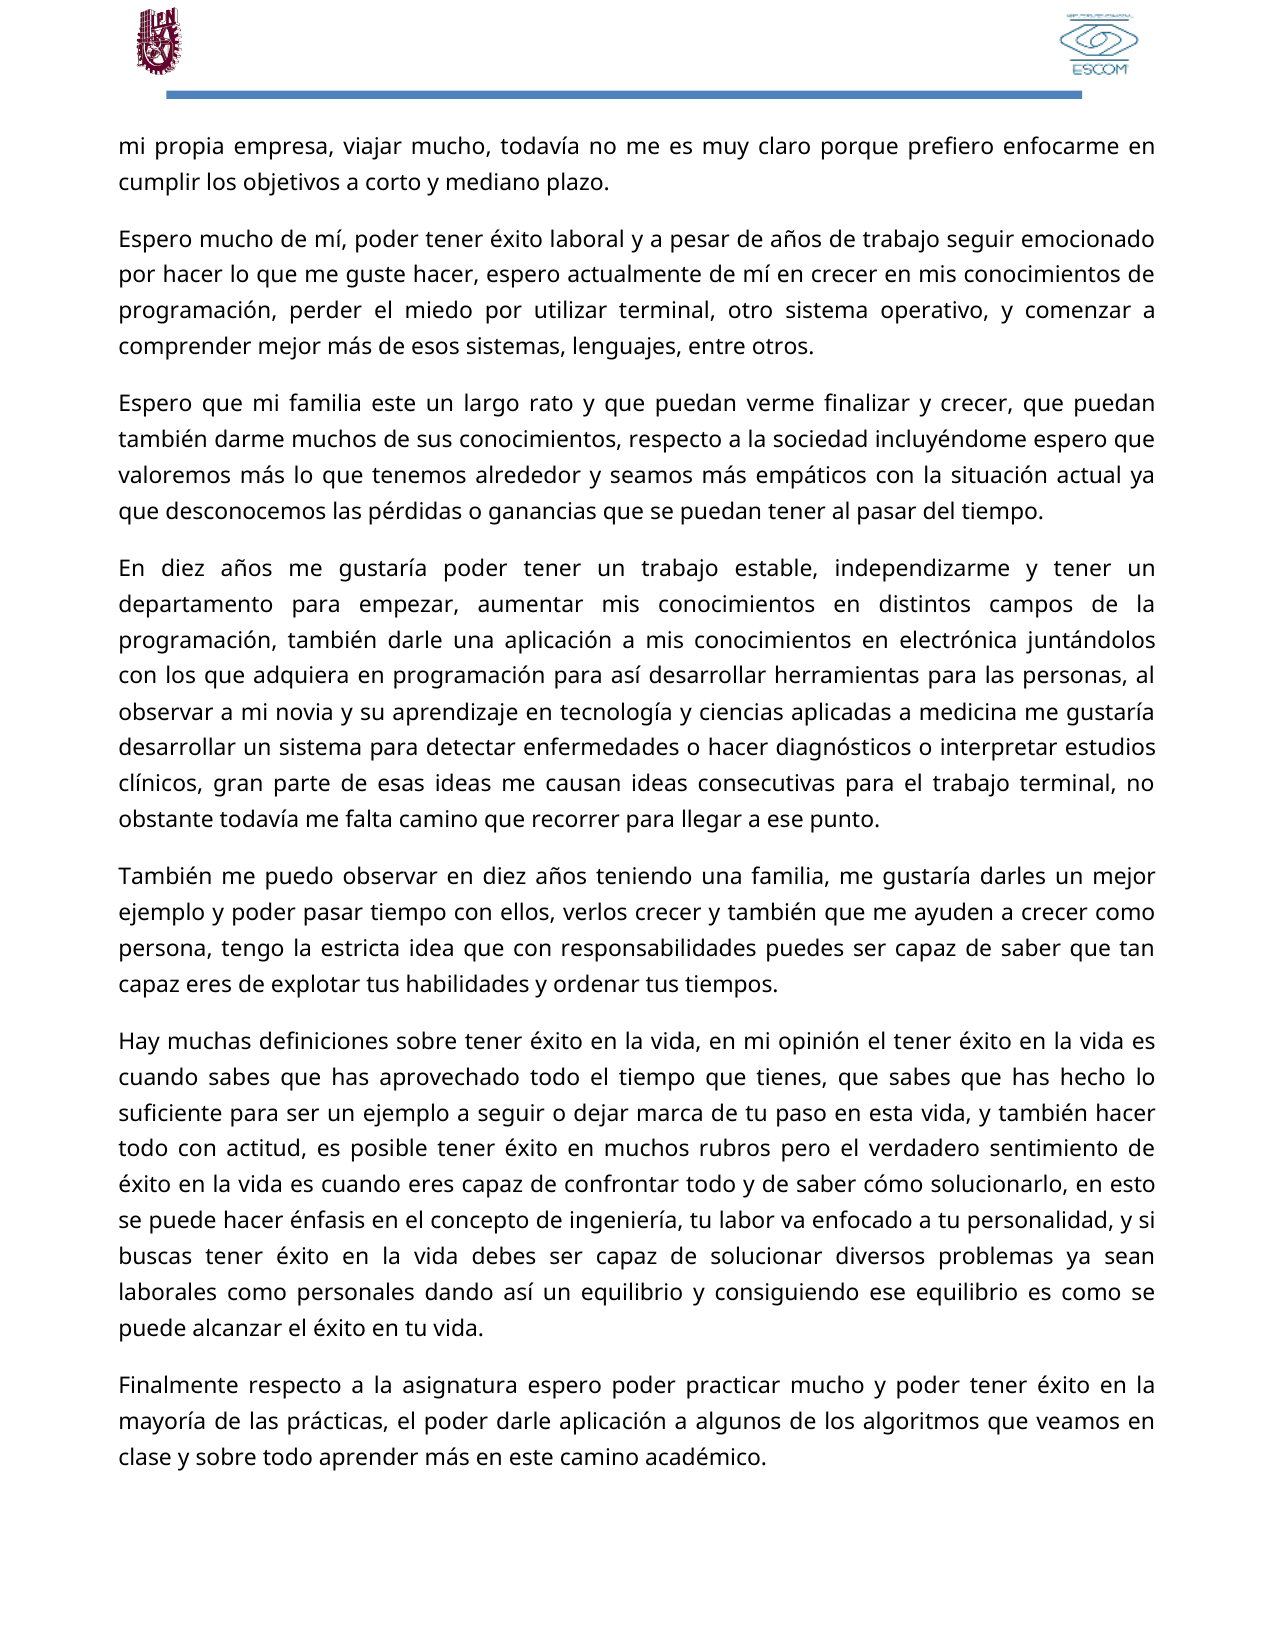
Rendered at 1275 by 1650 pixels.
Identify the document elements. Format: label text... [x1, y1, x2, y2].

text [118, 130, 1157, 197]
text Espero que mi familia este un largo rato y que puedan verme finalizar y crecer, que puedan también darme muchos de sus conocimientos, respecto a la sociedad incluyéndome espero que valoremos más lo que tenemos alrededor y seamos más empáticos con la situación actual ya que desconocemos las pérdidas o ganancias que se puedan tener al pasar del tiempo. [118, 387, 1157, 526]
text Espero mucho de mí, poder tener éxito laboral y a pesar de años de trabajo seguir emocionado por hacer lo que me guste hacer, espero actualmente de mí en crecer en mis conocimientos de programación, perder el miedo por utilizar terminal, otro sistema operativo, y comenzar a comprender mejor más de esos sistemas, lenguajes, entre otros. [118, 222, 1157, 362]
picture [135, 6, 183, 76]
text Hay muchas definiciones sobre tener éxito en la vida, en mi opinión el tener éxito en la vida es cuando sabes que has aprovechado todo el tiempo que tienes, que sabes que has hecho lo suficiente para ser un ejemplo a seguir o dejar marca de tu paso en esta vida, y también hacer todo con actitud, es posible tener éxito en muchos rubros pero el verdadero sentimiento de éxito en la vida es cuando eres capaz de confrontar todo y de saber cómo solucionarlo, en esto se puede hacer énfasis en el concepto de ingeniería, tu labor va enfocado a tu personalidad, y si buscas tener éxito en la vida debes ser capaz de solucionar diversos problemas ya sean laborales como personales dando así un equilibrio y consiguiendo ese equilibrio es como se puede alcanzar el éxito en tu vida. [118, 1024, 1157, 1343]
text Finalmente respecto a la asignatura espero poder practicar mucho y poder tener éxito en la mayoría de las prácticas, el poder darle aplicación a algunos de los algoritmos que veamos en clase y sobre todo aprender más en este camino académico. [118, 1369, 1157, 1472]
text En diez años me gustaría poder tener un trabajo estable, independizarme y tener un departamento para empezar, aumentar mis conocimientos en distintos campos de la programación, también darle una aplicación a mis conocimientos en electrónica juntándolos con los que adquiera en programación para así desarrollar herramientas para las personas, al observar a mi novia y su aprendizaje en tecnología y ciencias aplicadas a medicina me gustaría desarrollar un sistema para detectar enfermedades o hacer diagnósticos o interpretar estudios clínicos, gran parte de esas ideas me causan ideas consecutivas para el trabajo terminal, no obstante todavía me falta camino que recorrer para llegar a ese punto. [118, 552, 1157, 834]
picture [1057, 12, 1140, 76]
text También me puedo observar en diez años teniendo una familia, me gustaría darles un mejor ejemplo y poder pasar tiempo con ellos, verlos crecer y también que me ayuden a crecer como persona, tengo la estricta idea que con responsabilidades puedes ser capaz de saber que tan capaz eres de explotar tus habilidades y ordenar tus tiempos. [118, 860, 1157, 999]
